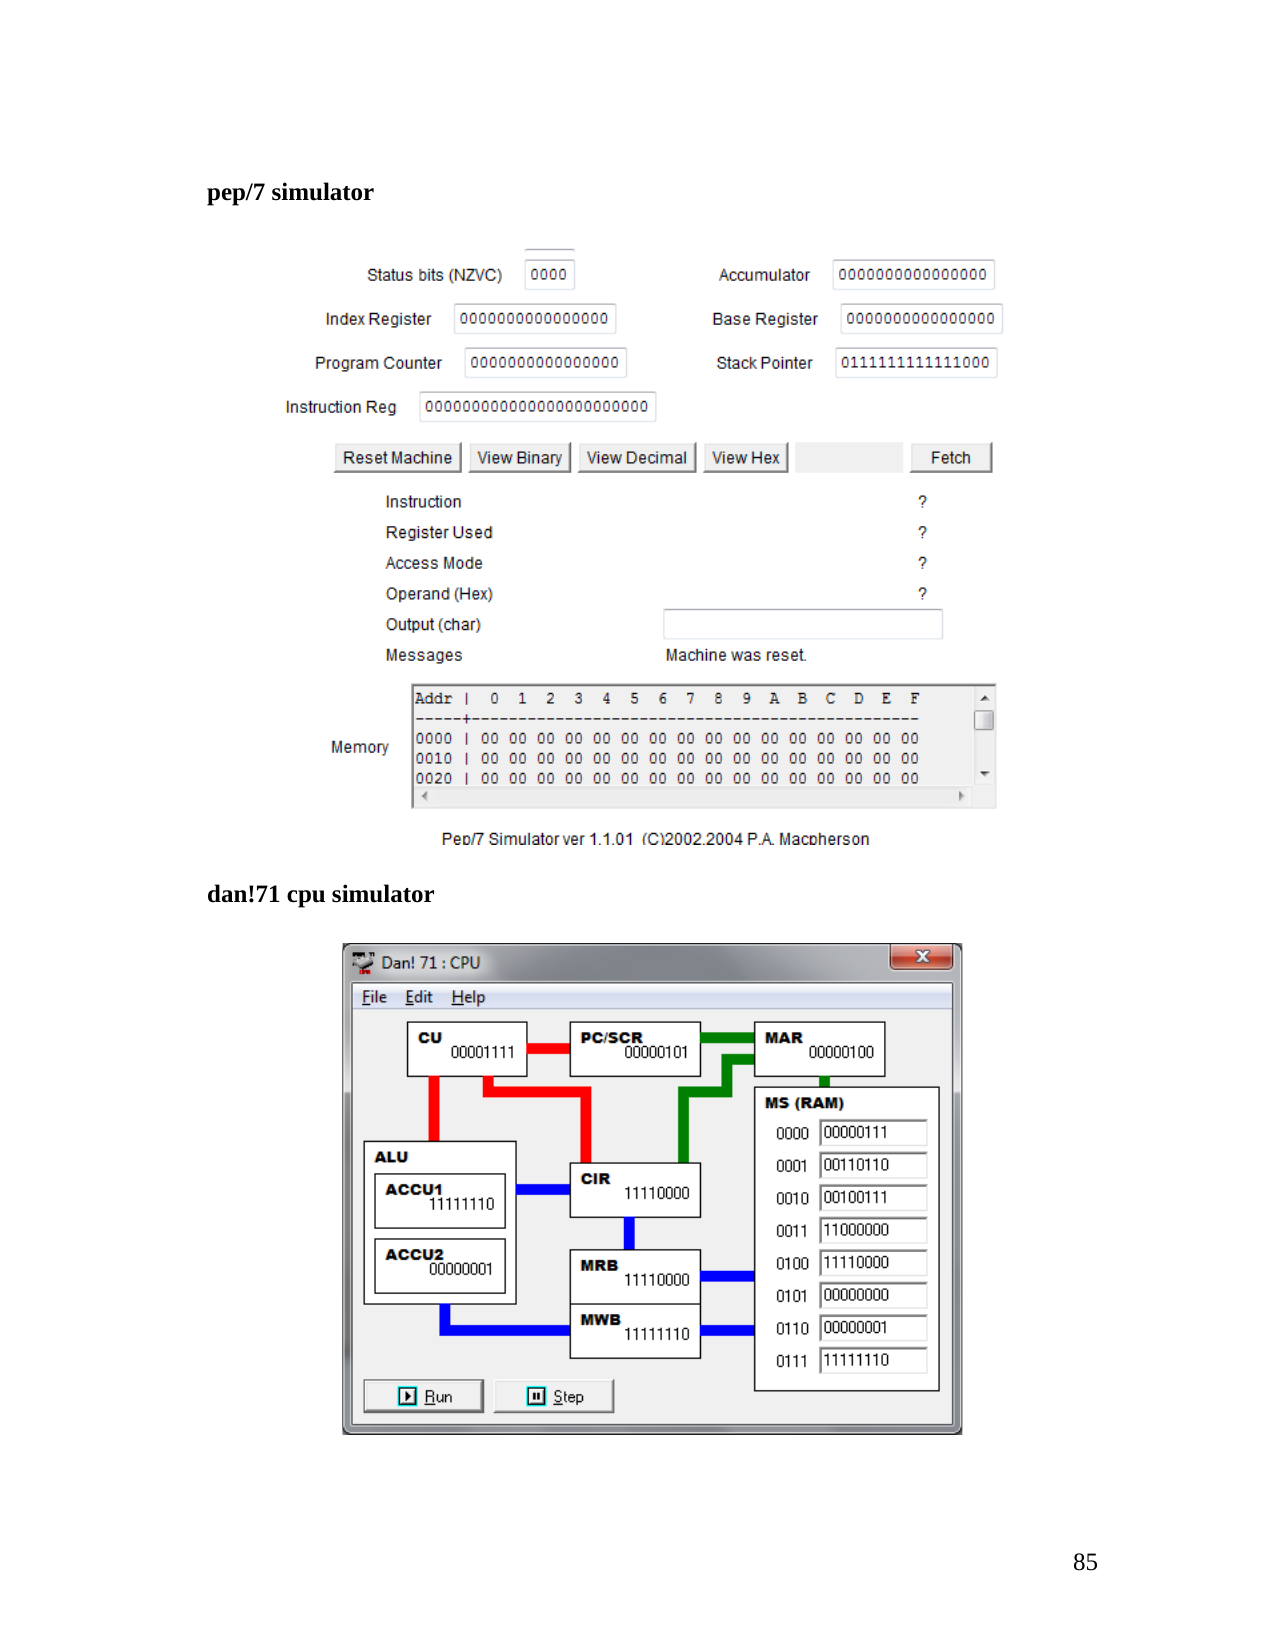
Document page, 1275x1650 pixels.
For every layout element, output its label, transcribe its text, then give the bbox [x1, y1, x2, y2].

text dan!71 cpu simulator [207, 879, 1098, 908]
picture [342, 943, 963, 1435]
picture [278, 241, 1026, 845]
text pep/7 simulator [207, 177, 1098, 206]
